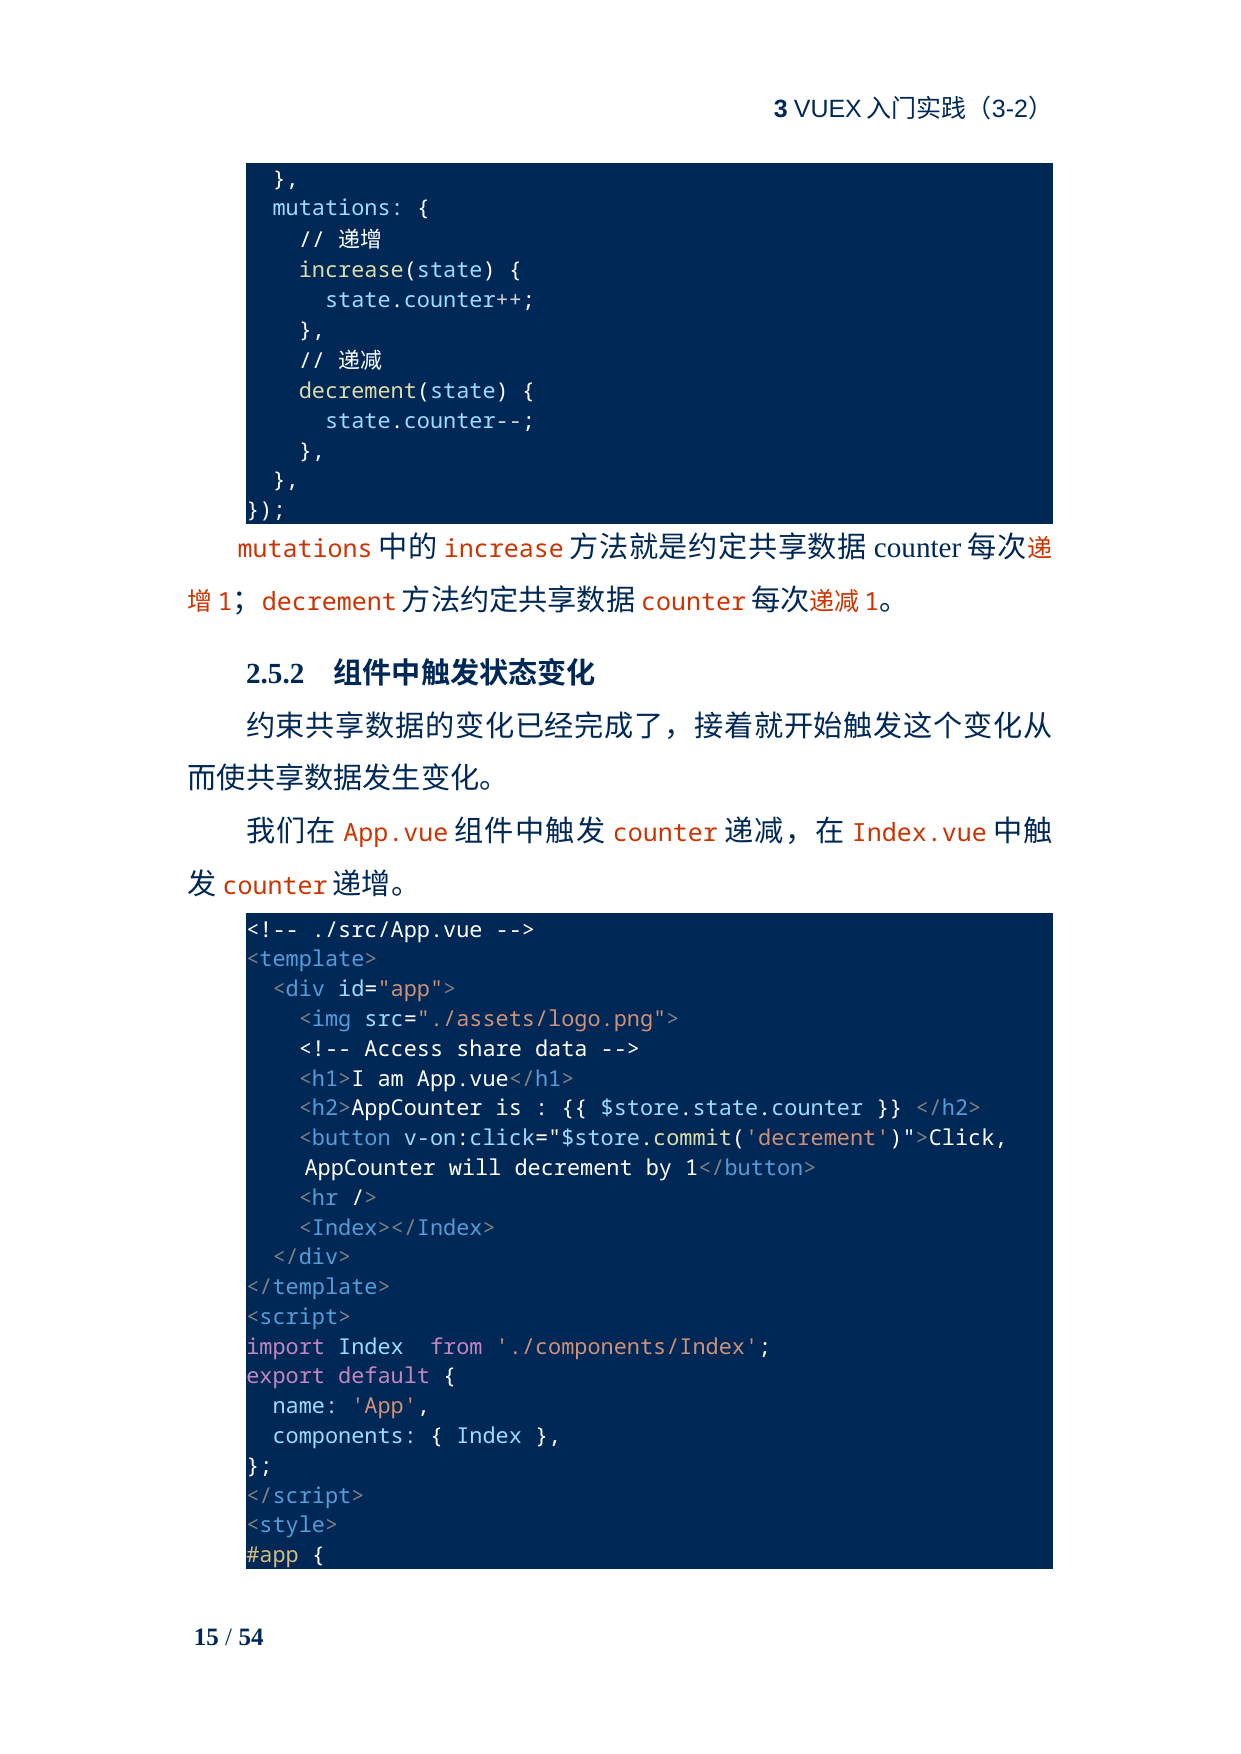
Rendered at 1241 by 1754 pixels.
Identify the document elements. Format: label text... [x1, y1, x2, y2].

text mutations中的increase方法就是约定共享数据counter每次递增1；decrement方法约定共享数据counter每次递减1。 [187, 524, 1053, 619]
text <h1>I am App.vue</h1> [246, 1062, 1053, 1092]
text <div id="app"> [246, 973, 1053, 1003]
text </div> [246, 1241, 1053, 1271]
text <h2>AppCounter is : {{ $store.state.counter }} </h2> [246, 1092, 1053, 1122]
text 约束共享数据的变化已经完成了，接着就开始触发这个变化从而使共享数据发生变化。 [187, 702, 1053, 797]
text state.counter--; [246, 405, 1053, 435]
text }, [246, 313, 1053, 343]
text <button v-on:click="$store.commit('decrement')">Click, AppCounter will decrement by 1</button> [246, 1122, 1053, 1182]
text increase(state) { [246, 254, 1053, 284]
text name: 'App', [246, 1390, 1053, 1420]
text }, [246, 464, 1053, 494]
text <script> [246, 1301, 1053, 1331]
text }); [246, 494, 1053, 524]
text <Index></Index> [246, 1211, 1053, 1241]
text }, [246, 435, 1053, 464]
text #app { [246, 1539, 1053, 1569]
text import Index from './components/Index'; [246, 1331, 1053, 1360]
text <style> [246, 1509, 1053, 1539]
text </script> [246, 1479, 1053, 1509]
text <img src="./assets/logo.png"> [246, 1003, 1053, 1033]
subtitle 组件中触发状态变化 [246, 649, 1053, 692]
text decrement(state) { [246, 375, 1053, 405]
text components: { Index }, [246, 1420, 1053, 1450]
text <hr /> [246, 1182, 1053, 1211]
text }; [246, 1450, 1053, 1479]
text state.counter++; [246, 284, 1053, 313]
text <!-- ./src/App.vue --> [246, 913, 1053, 943]
text 我们在App.vue组件中触发counter递减，在Index.vue中触发counter递增。 [187, 808, 1053, 903]
text // 递增 [246, 222, 1053, 254]
text <template> [246, 943, 1053, 973]
text mutations: { [246, 192, 1053, 222]
text <!-- Access share data --> [246, 1033, 1053, 1062]
text // 递减 [246, 343, 1053, 375]
text </template> [246, 1271, 1053, 1301]
text export default { [246, 1360, 1053, 1390]
text }, [246, 163, 1053, 192]
